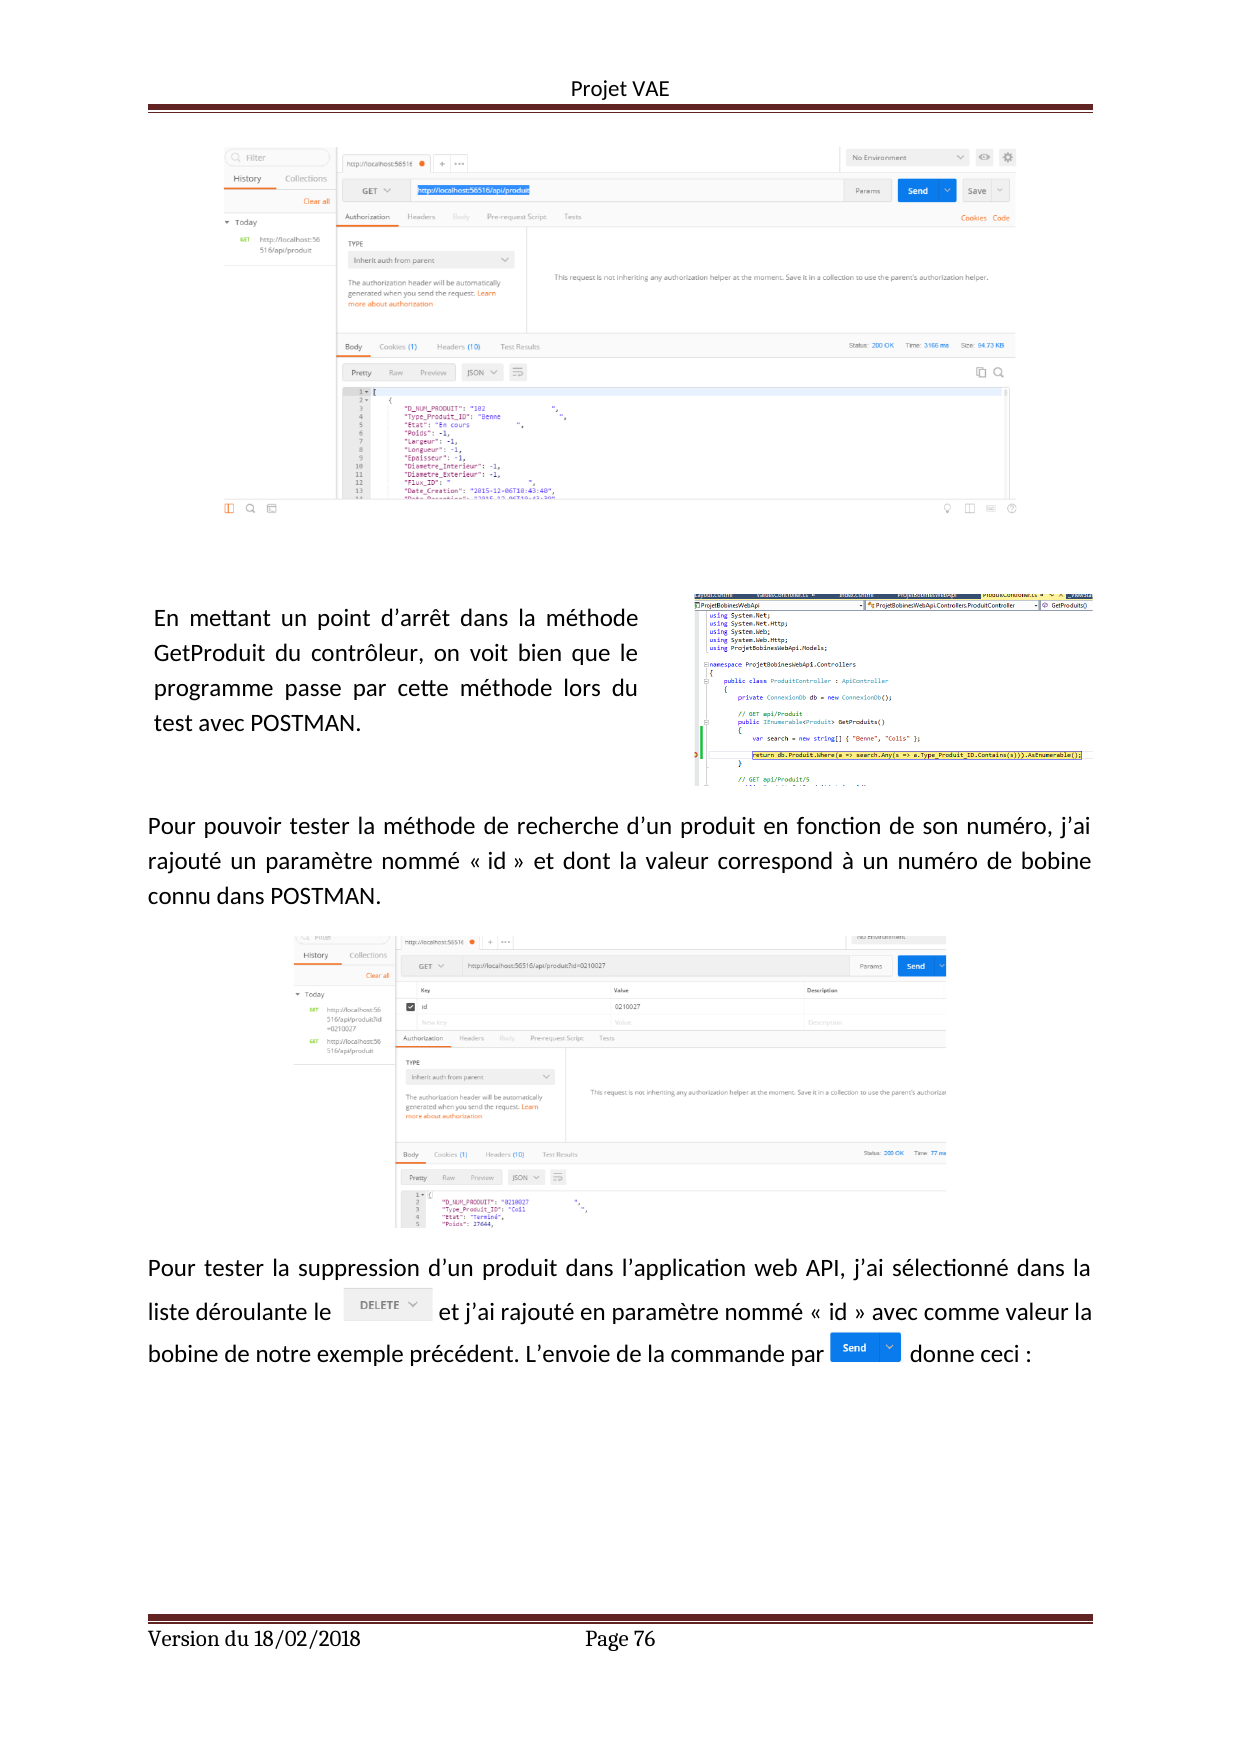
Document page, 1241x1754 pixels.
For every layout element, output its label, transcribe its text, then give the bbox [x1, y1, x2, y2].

picture [694, 594, 1093, 786]
text Pour pouvoir tester la méthode de recherche d’un produit en fonction de son numéro, j’ai rajouté un paramètre nommé « id » et dont la valeur correspond à un numéro de bobine connu dans POSTMAN. [148, 810, 1093, 911]
picture [830, 1331, 904, 1363]
picture [343, 1287, 433, 1321]
text Pour tester la suppression d’un produit dans l’application web API, j’ai sélectionné dans la liste déroulante le et j’ai rajouté en paramètre nommé « id » avec comme valeur la bobine de notre exemple précédent. L’envoie de la commande par donne ceci : [148, 1252, 1093, 1369]
picture [293, 936, 947, 1228]
picture [223, 147, 1017, 514]
